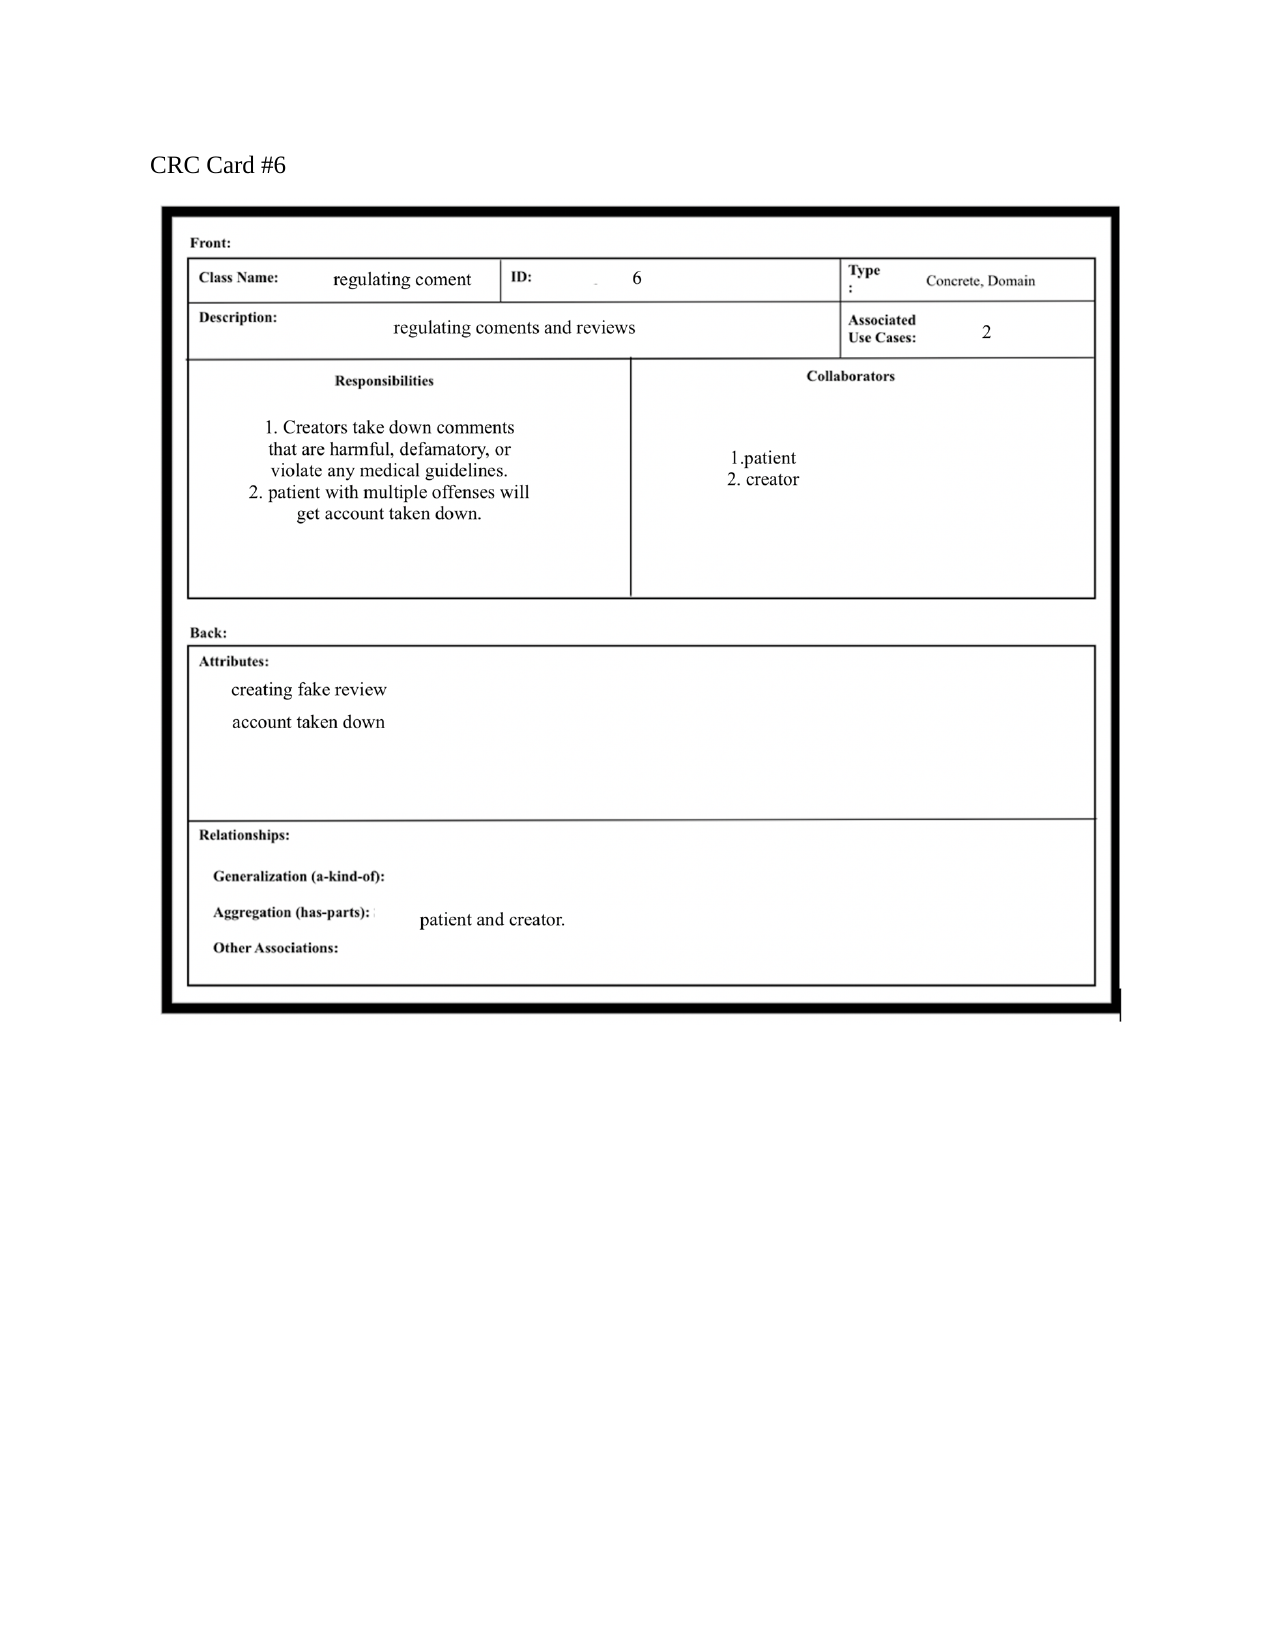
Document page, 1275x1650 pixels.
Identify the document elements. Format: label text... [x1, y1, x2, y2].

picture [150, 197, 1125, 1025]
text CRC Card #6 [150, 150, 1125, 179]
